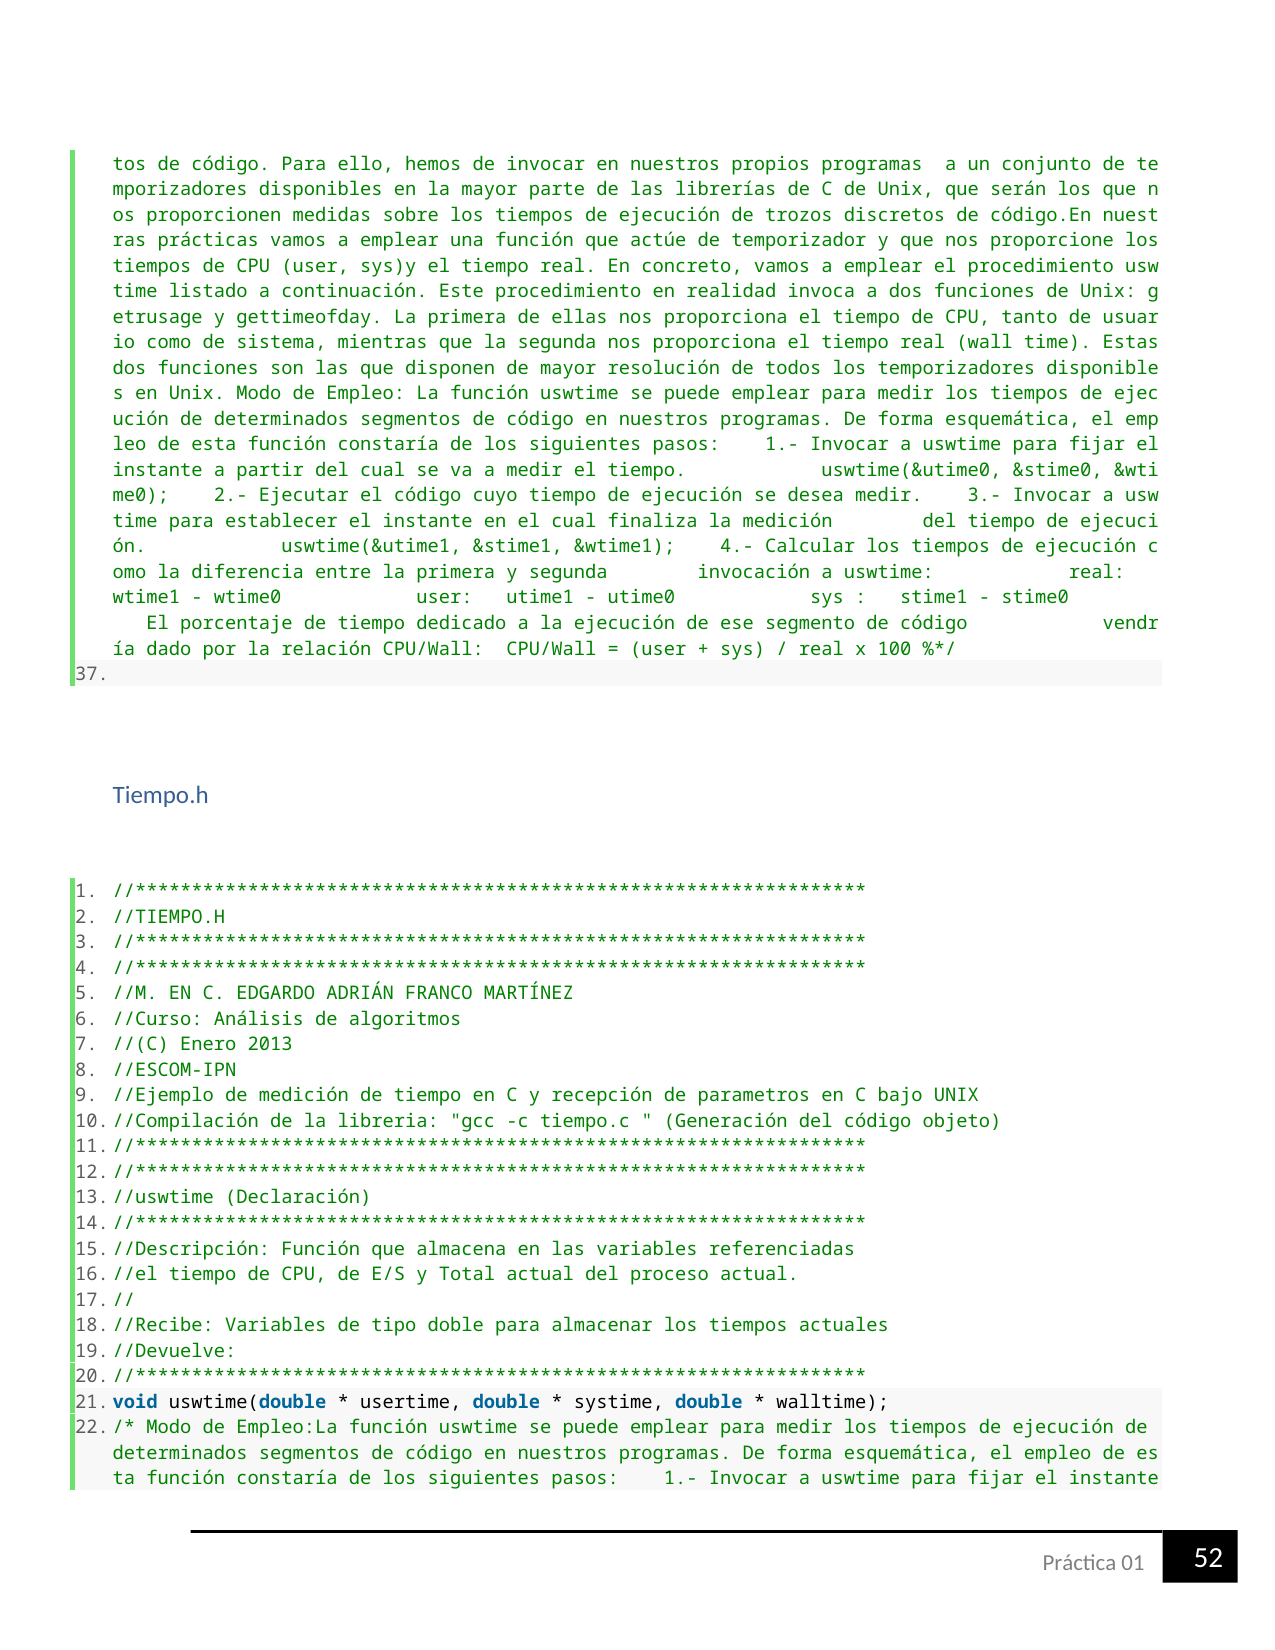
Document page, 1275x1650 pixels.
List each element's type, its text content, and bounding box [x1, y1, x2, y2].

list //Recibe: Variables de tipo doble para almacenar los tiempos actuales [75, 1311, 1162, 1337]
list //***************************************************************** [75, 929, 1162, 954]
list //Devuelve: [75, 1337, 1162, 1362]
list //Curso: Análisis de algoritmos [75, 1005, 1162, 1031]
list //***************************************************************** [71, 1362, 1162, 1388]
list //M. EN C. EDGARDO ADRIÁN FRANCO MARTÍNEZ [75, 980, 1162, 1005]
list //TIEMPO.H [75, 903, 1162, 929]
text Tiempo.h [112, 779, 1162, 809]
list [71, 1413, 1162, 1490]
list //Compilación de la libreria: "gcc -c tiempo.c " (Generación del código objeto) [75, 1107, 1162, 1133]
list //Ejemplo de medición de tiempo en C y recepción de parametros en C bajo UNIX [75, 1082, 1162, 1107]
list //ESCOM-IPN [75, 1056, 1162, 1082]
list //(C) Enero 2013 [75, 1031, 1162, 1056]
list //***************************************************************** [75, 878, 1162, 903]
list //***************************************************************** [75, 954, 1162, 980]
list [75, 150, 1162, 660]
list //uswtime (Declaración) [75, 1184, 1162, 1209]
list //***************************************************************** [75, 1158, 1162, 1184]
list //el tiempo de CPU, de E/S y Total actual del proceso actual. [75, 1260, 1162, 1286]
list // [75, 1286, 1162, 1311]
list //Descripción: Función que almacena en las variables referenciadas [75, 1235, 1162, 1260]
list void uswtime(double * usertime, double * systime, double * walltime); [75, 1388, 1162, 1413]
list //***************************************************************** [75, 1133, 1162, 1158]
list //***************************************************************** [75, 1209, 1162, 1235]
